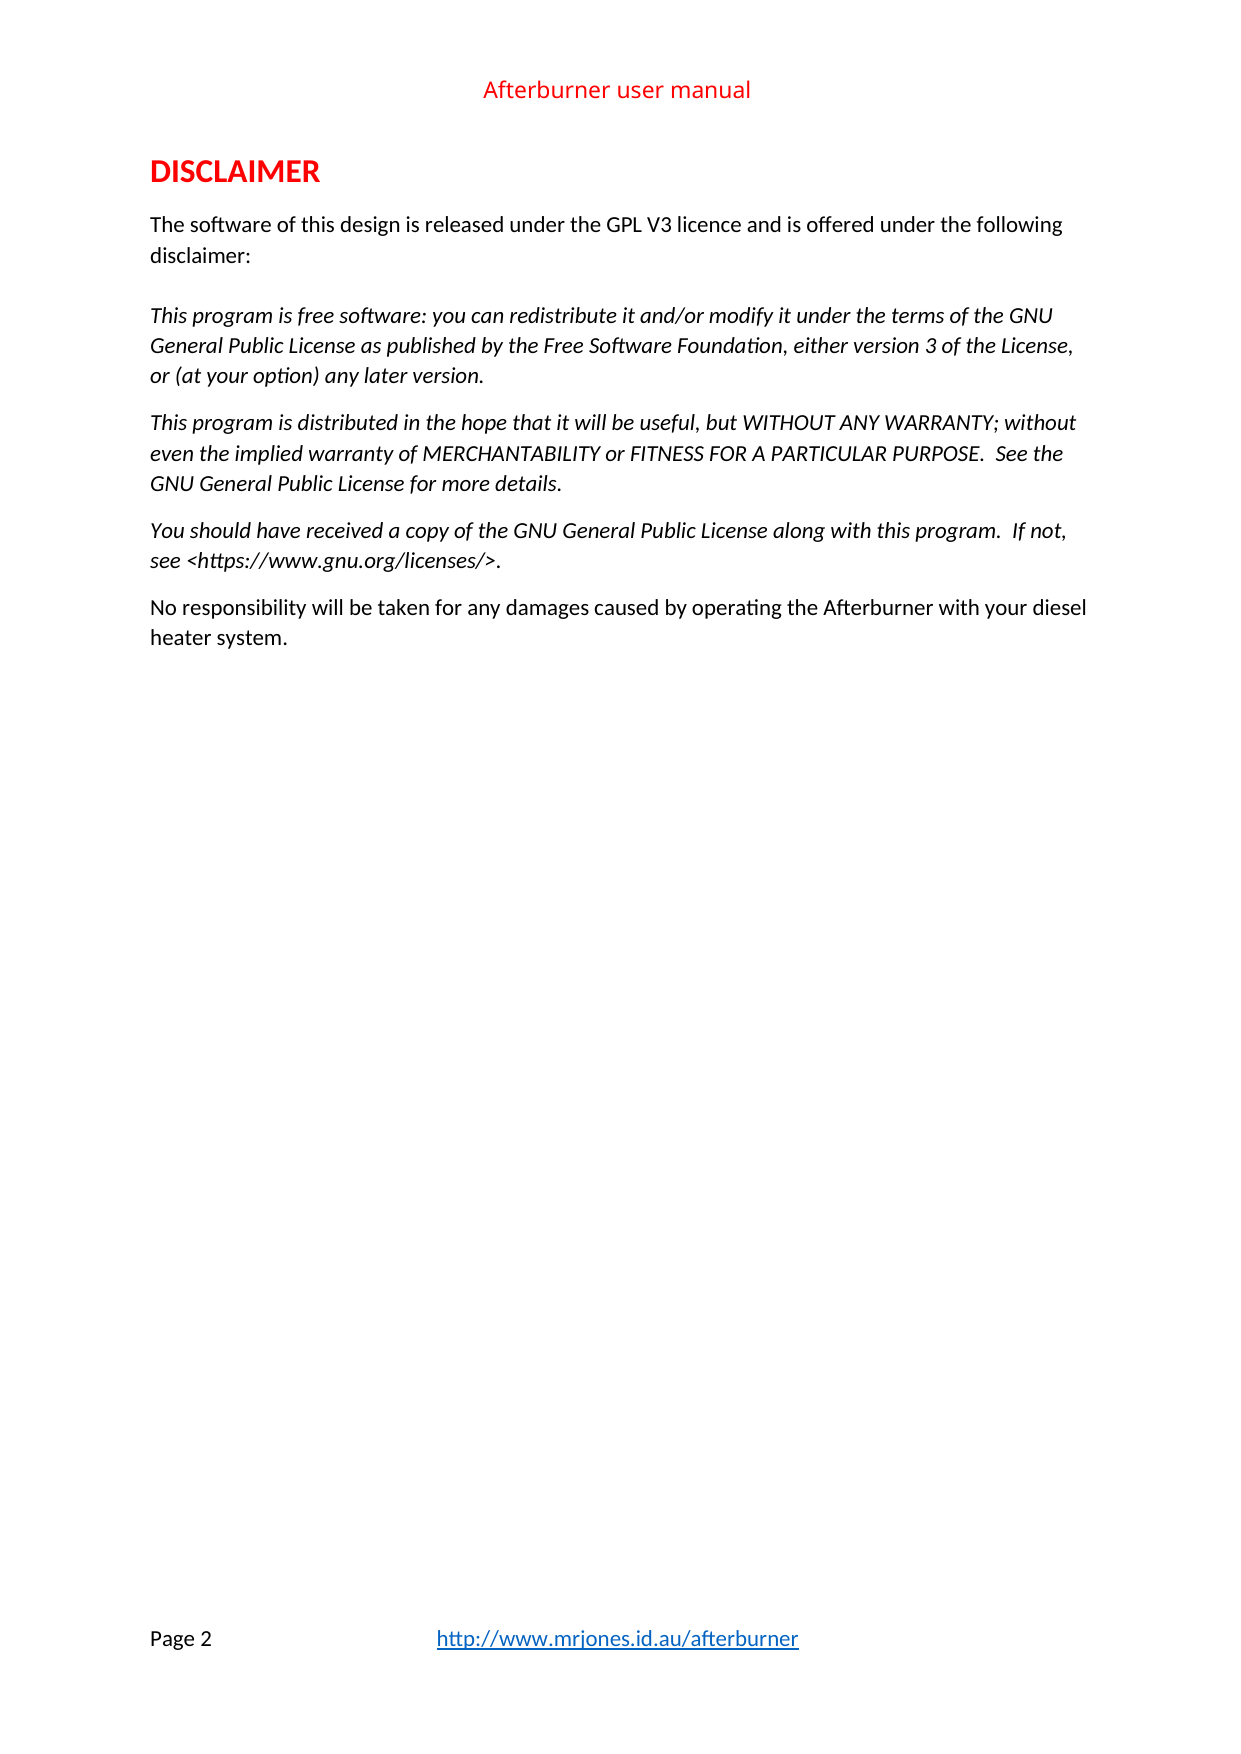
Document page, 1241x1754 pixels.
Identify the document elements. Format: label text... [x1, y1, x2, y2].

text You should have received a copy of the GNU General Public License along with this program. If not, see <https://www.gnu.org/licenses/>. [150, 516, 1090, 574]
text The software of this design is released under the GPL V3 licence and is offered under the following disclaimer: This program is free software: you can redistribute it and/or modify it under the terms of the GNU General Public License as published by the Free Software Foundation, either version 3 of the License, or (at your option) any later version. [150, 211, 1090, 390]
text No responsibility will be taken for any damages caused by operating the Afterburner with your diesel heater system. [150, 593, 1090, 651]
text DISCLAIMER [150, 150, 1090, 191]
text This program is distributed in the hope that it will be useful, but WITHOUT ANY WARRANTY; without even the implied warranty of MERCHANTABILITY or FITNESS FOR A PARTICULAR PURPOSE. See the GNU General Public License for more details. [150, 408, 1090, 497]
